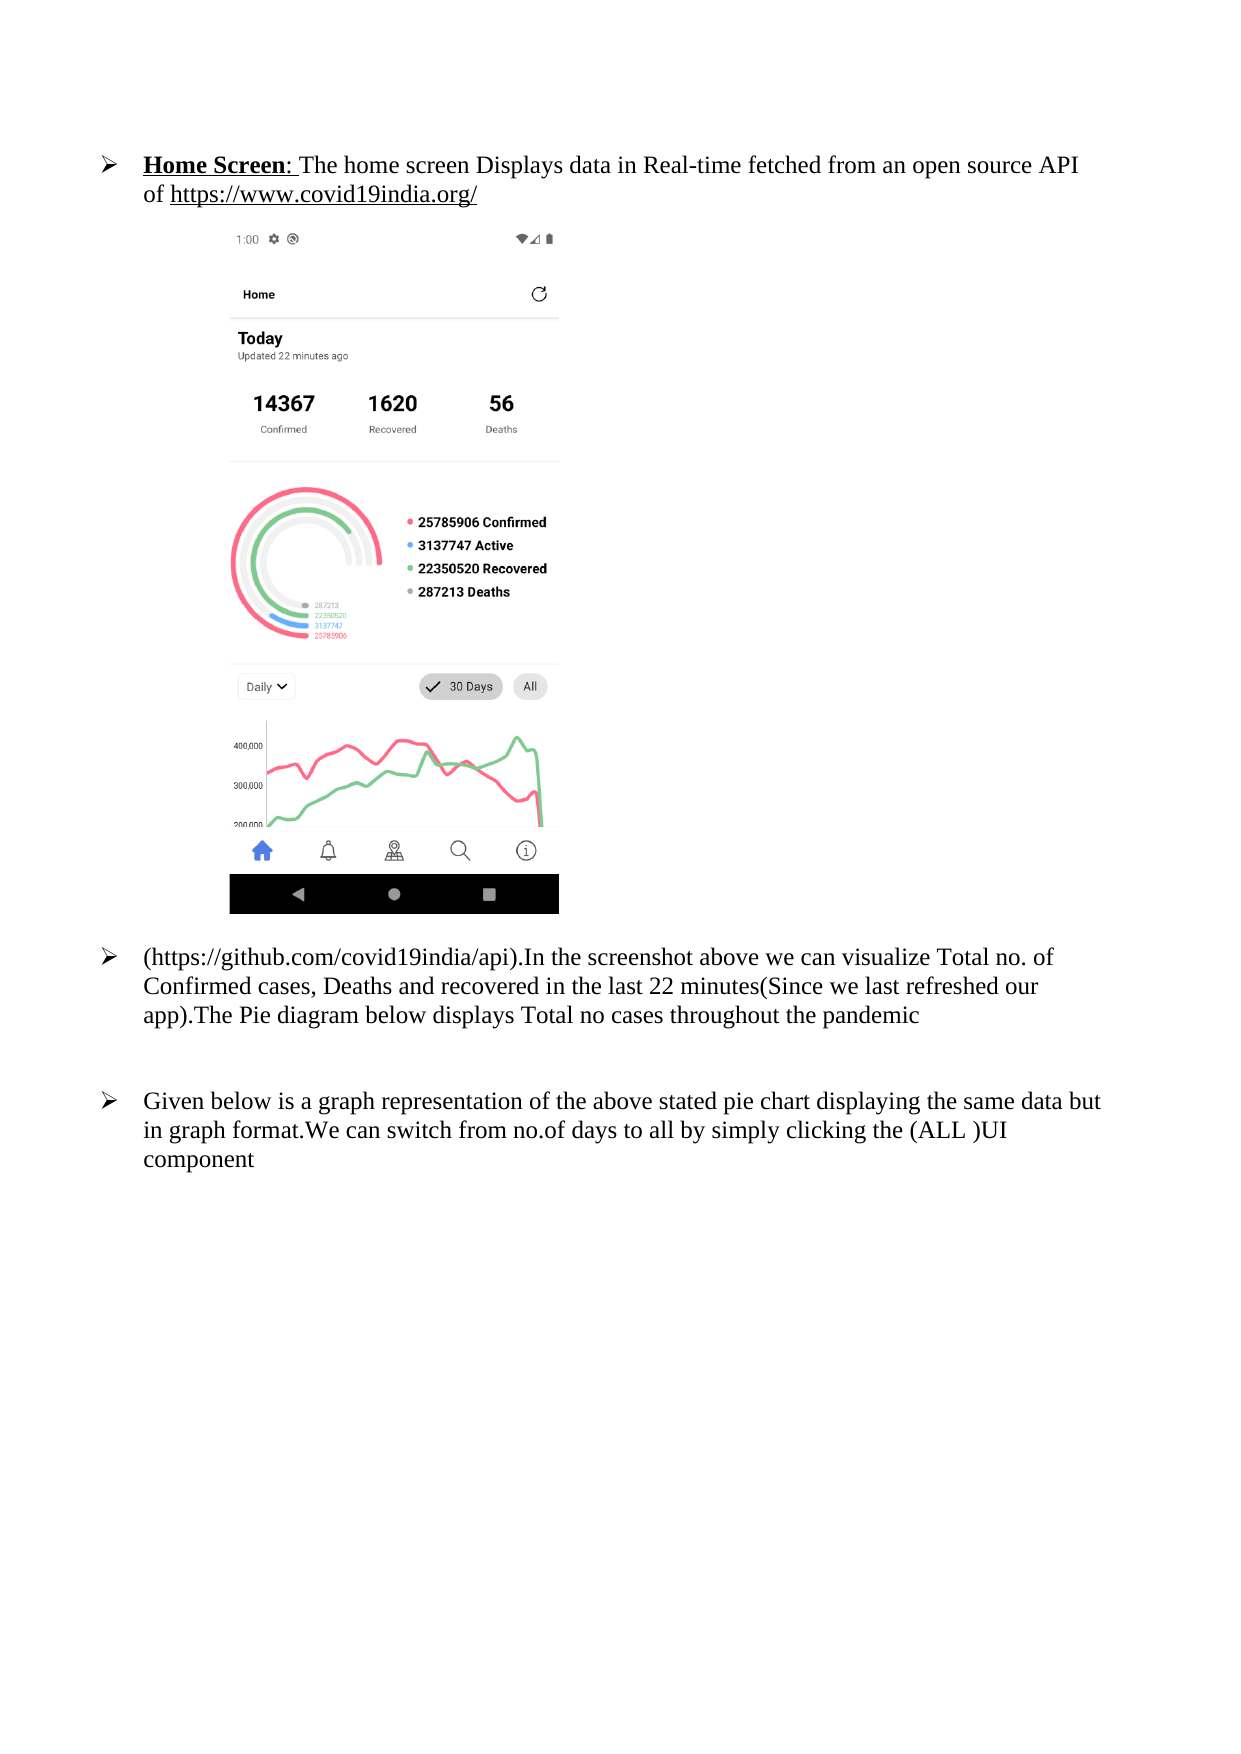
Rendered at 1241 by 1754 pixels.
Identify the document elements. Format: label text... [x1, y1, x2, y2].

list Given below is a graph representation of the above stated pie chart displaying the same data but in graph format.We can switch from no.of days to all by simply clicking the (ALL )UI component [99, 1086, 1103, 1172]
list Home Screen: The home screen Displays data in Real-time fetched from an open source API of https://www.covid19india.org/ [99, 150, 1103, 207]
list (https://github.com/covid19india/api).In the screenshot above we can visualize Total no. of Confirmed cases, Deaths and recovered in the last 22 minutes(Since we last refreshed our app).The Pie diagram below displays Total no cases throughout the pandemic [99, 942, 1103, 1029]
picture [229, 218, 559, 914]
